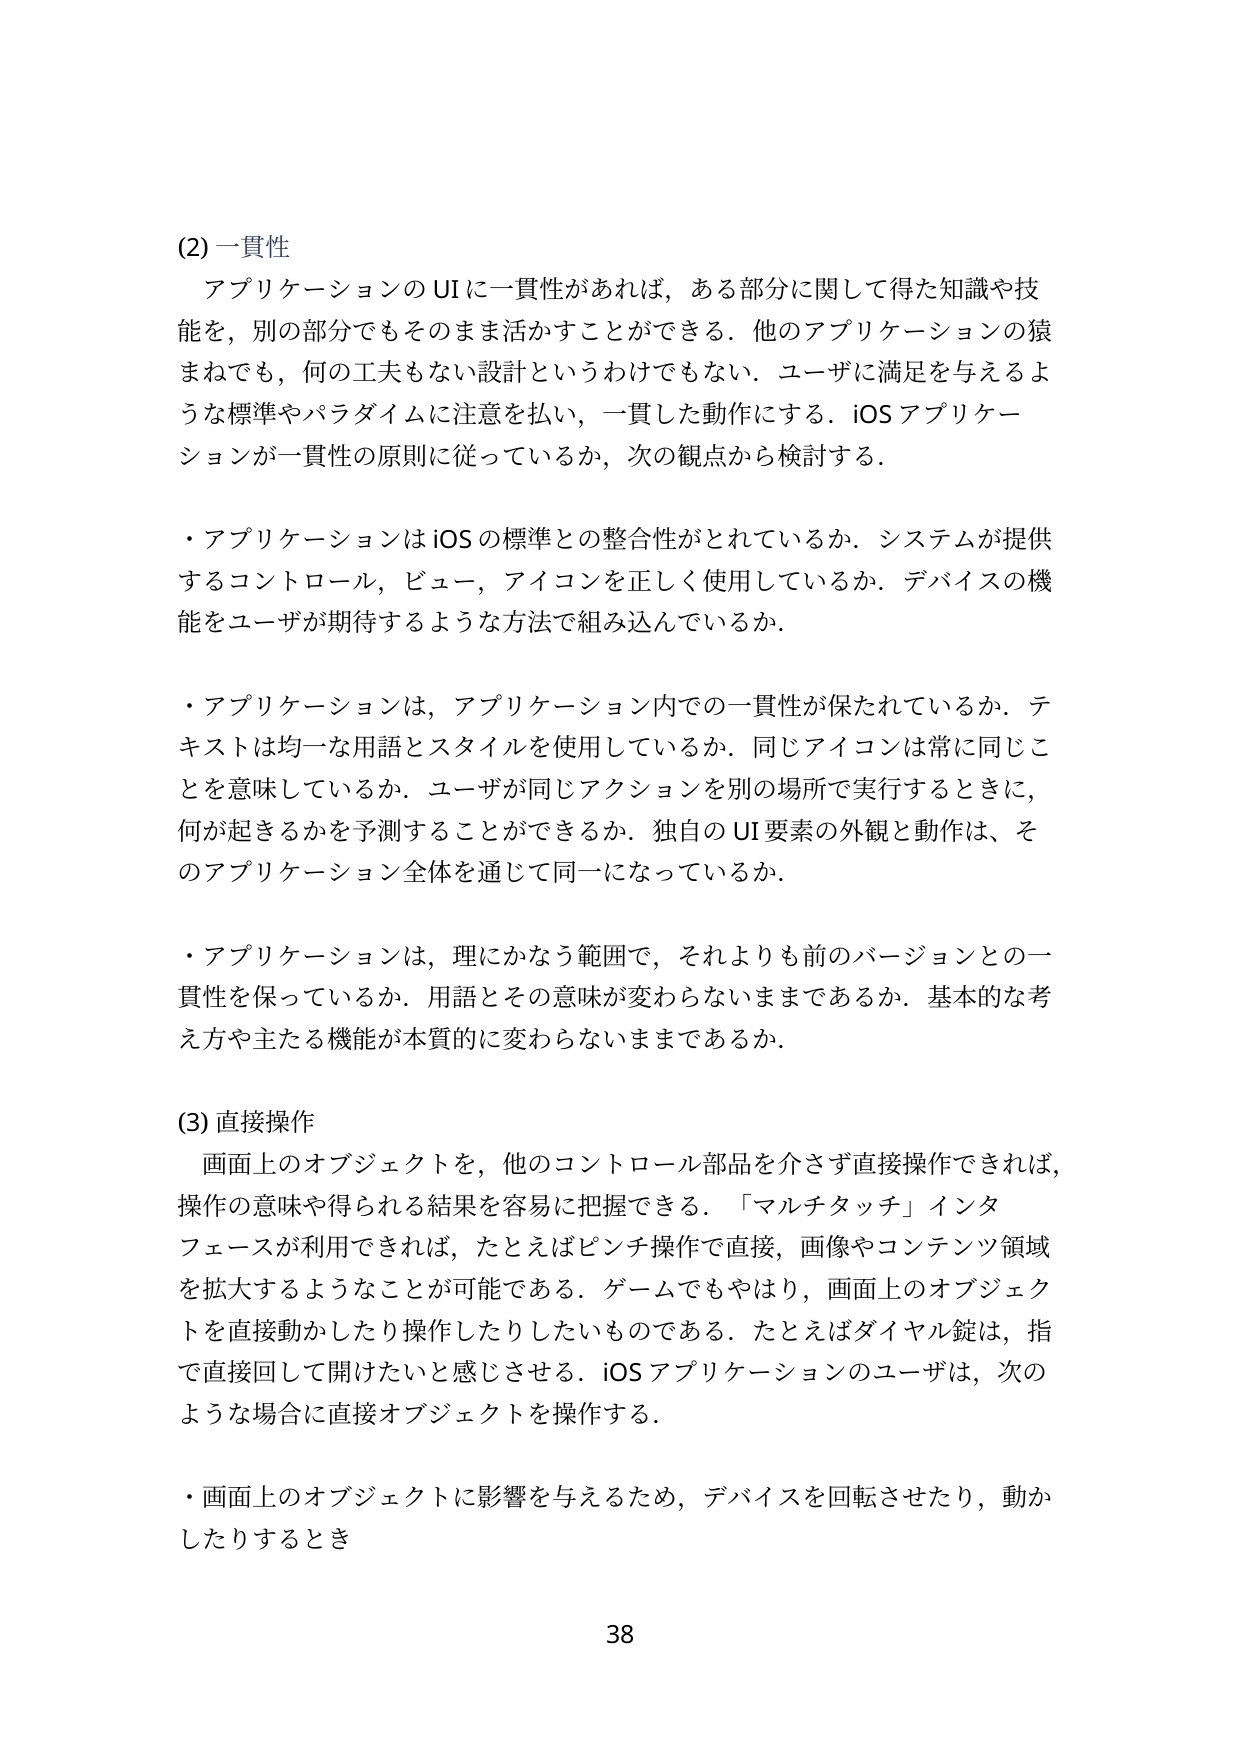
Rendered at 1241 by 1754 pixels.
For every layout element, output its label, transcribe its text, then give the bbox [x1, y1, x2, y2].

text ・アプリケーションはiOSの標準との整合性がとれているか．システムが提供するコントロール，ビュー，アイコンを正しく使用しているか．デバイスの機能をユーザが期待するような方法で組み込んでいるか． [177, 517, 1063, 642]
text ・アプリケーションは，理にかなう範囲で，それよりも前のバージョンとの一貫性を保っているか．用語とその意味が変わらないままであるか．基本的な考え方や主たる機能が本質的に変わらないままであるか． [177, 933, 1063, 1058]
text ・アプリケーションは，アプリケーション内での一貫性が保たれているか．テキストは均一な用語とスタイルを使用しているか．同じアイコンは常に同じことを意味しているか．ユーザが同じアクションを別の場所で実行するときに，何が起きるかを予測することができるか．独自のUI要素の外観と動作は、そのアプリケーション全体を通じて同一になっているか． [177, 683, 1063, 892]
text ・画面上のオブジェクトに影響を与えるため，デバイスを回転させたり，動かしたりするとき [177, 1475, 1063, 1558]
text 画面上のオブジェクトを，他のコントロール部品を介さず直接操作できれば，操作の意味や得られる結果を容易に把握できる．「マルチタッチ」インタフェースが利用できれば，たとえばピンチ操作で直接，画像やコンテンツ領域を拡大するようなことが可能である．ゲームでもやはり，画面上のオブジェクトを直接動かしたり操作したりしたいものである．たとえばダイヤル錠は，指で直接回して開けたいと感じさせる．iOSアプリケーションのユーザは，次のような場合に直接オブジェクトを操作する． [177, 1142, 1063, 1433]
text (2) 一貫性 [177, 225, 1063, 267]
text (3) 直接操作 [177, 1100, 1063, 1142]
text アプリケーションのUIに一貫性があれば，ある部分に関して得た知識や技能を，別の部分でもそのまま活かすことができる．他のアプリケーションの猿まねでも，何の工夫もない設計というわけでもない．ユーザに満足を与えるような標準やパラダイムに注意を払い，一貫した動作にする．iOSアプリケーションが一貫性の原則に従っているか，次の観点から検討する． [177, 267, 1063, 475]
